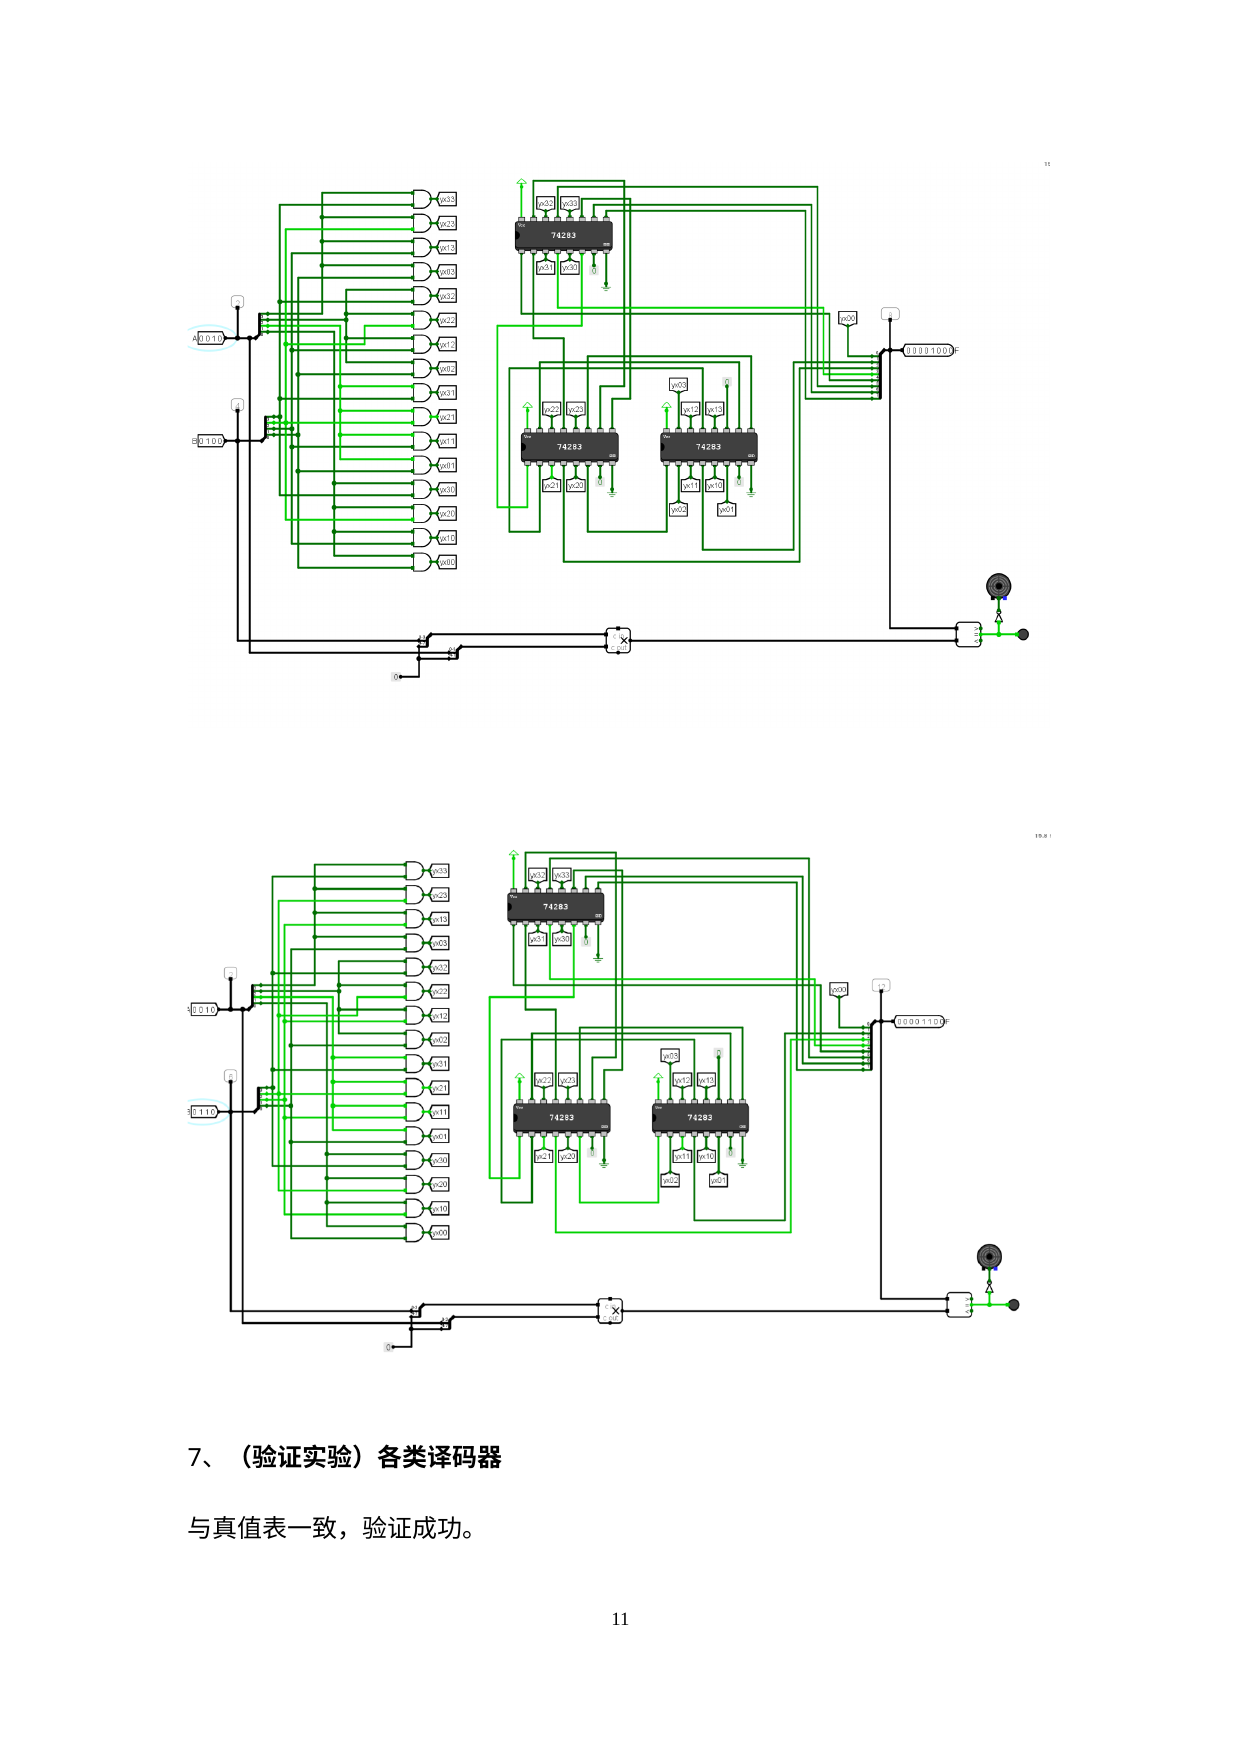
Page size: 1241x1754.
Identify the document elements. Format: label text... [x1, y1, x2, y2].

list 与真值表一致，验证成功。 [187, 1494, 1053, 1559]
list （验证实验）各类译码器 [187, 1423, 1053, 1488]
picture [187, 834, 1051, 1404]
picture [187, 162, 1050, 728]
